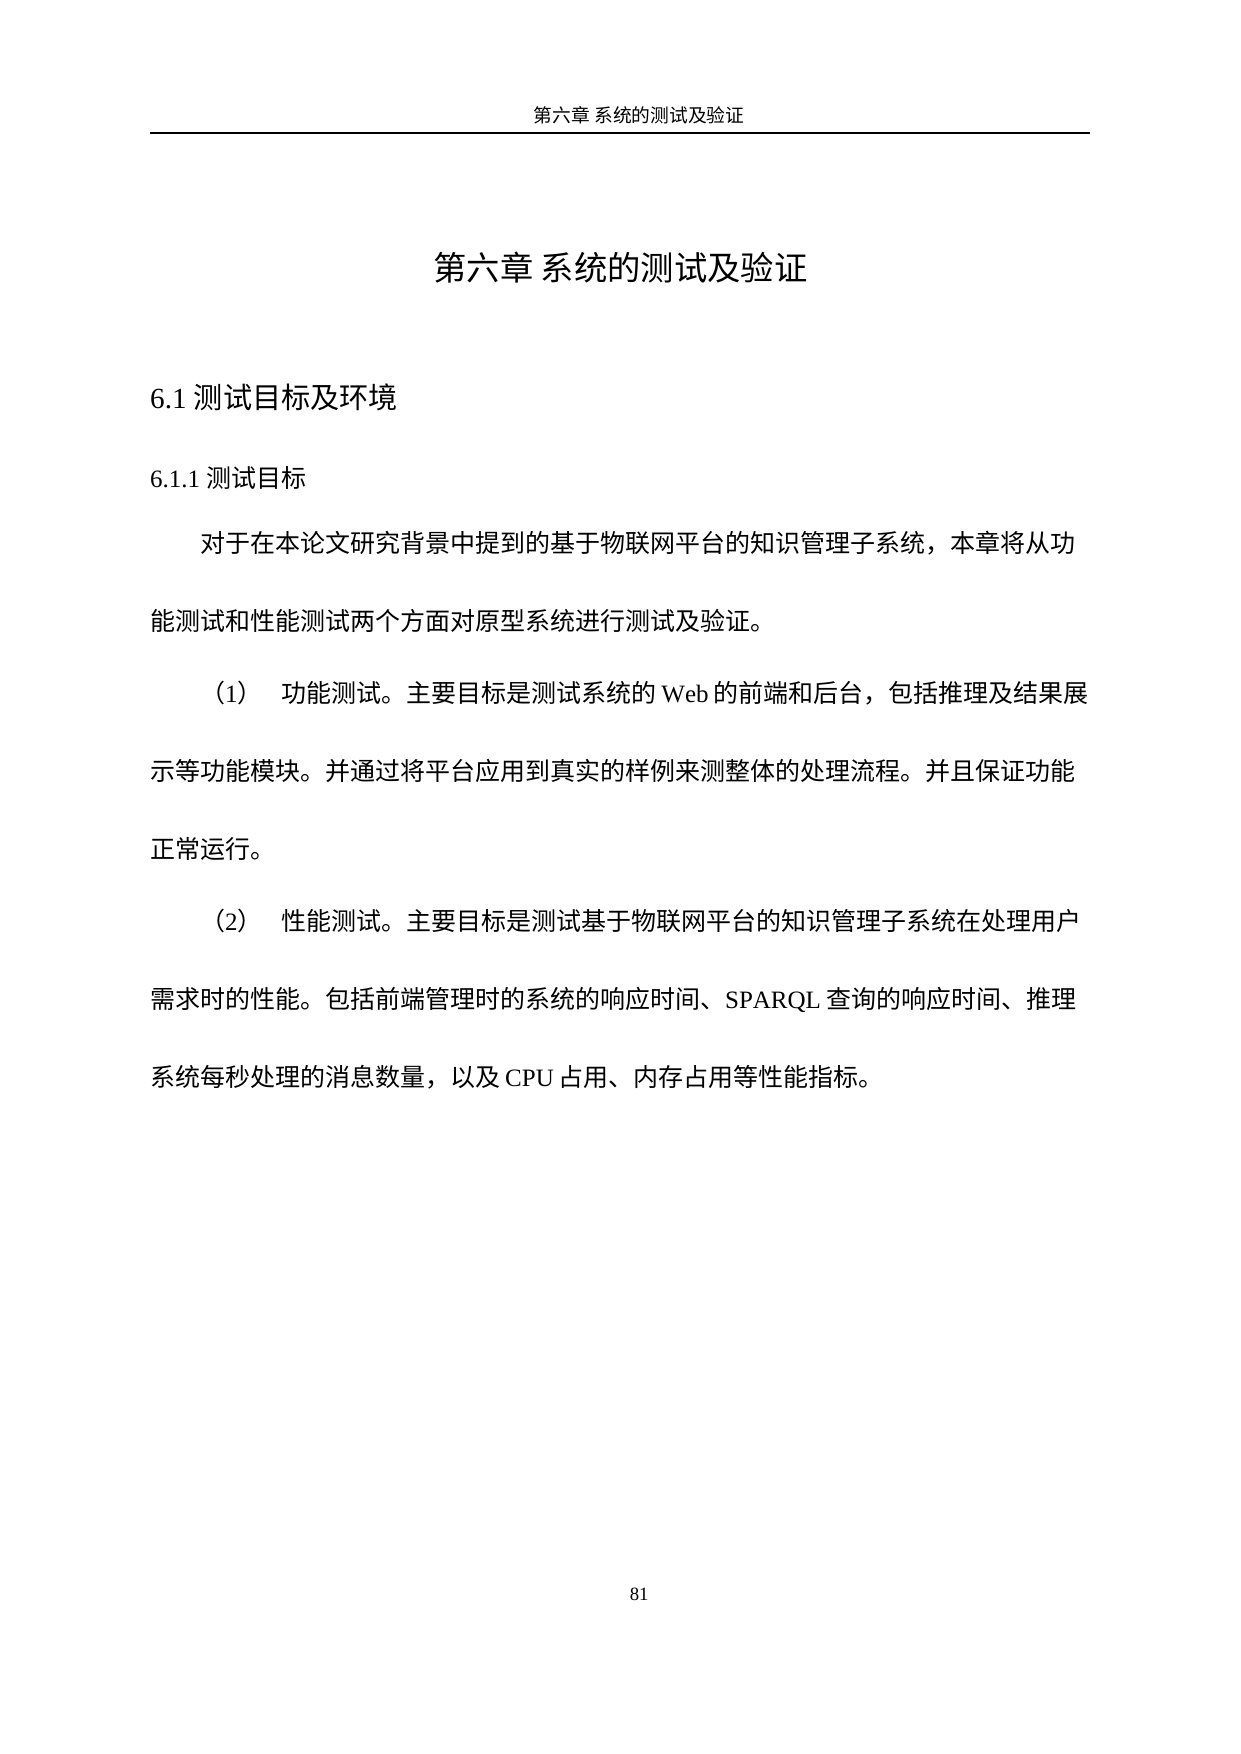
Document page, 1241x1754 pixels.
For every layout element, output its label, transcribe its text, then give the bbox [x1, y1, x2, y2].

list 性能测试。主要目标是测试基于物联网平台的知识管理子系统在处理用户需求时的性能。包括前端管理时的系统的响应时间、SPARQL查询的响应时间、推理系统每秒处理的消息数量，以及CPU占用、内存占用等性能指标。 [150, 887, 1090, 1108]
subtitle 6.1.1 测试目标 [150, 444, 1090, 509]
subtitle 6.1 测试目标及环境 [150, 363, 1090, 428]
text 对于在本论文研究背景中提到的基于物联网平台的知识管理子系统，本章将从功能测试和性能测试两个方面对原型系统进行测试及验证。 [150, 509, 1090, 652]
subtitle 第六章 系统的测试及验证 [150, 233, 1090, 298]
list 功能测试。主要目标是测试系统的Web的前端和后台，包括推理及结果展示等功能模块。并通过将平台应用到真实的样例来测整体的处理流程。并且保证功能正常运行。 [150, 659, 1090, 880]
